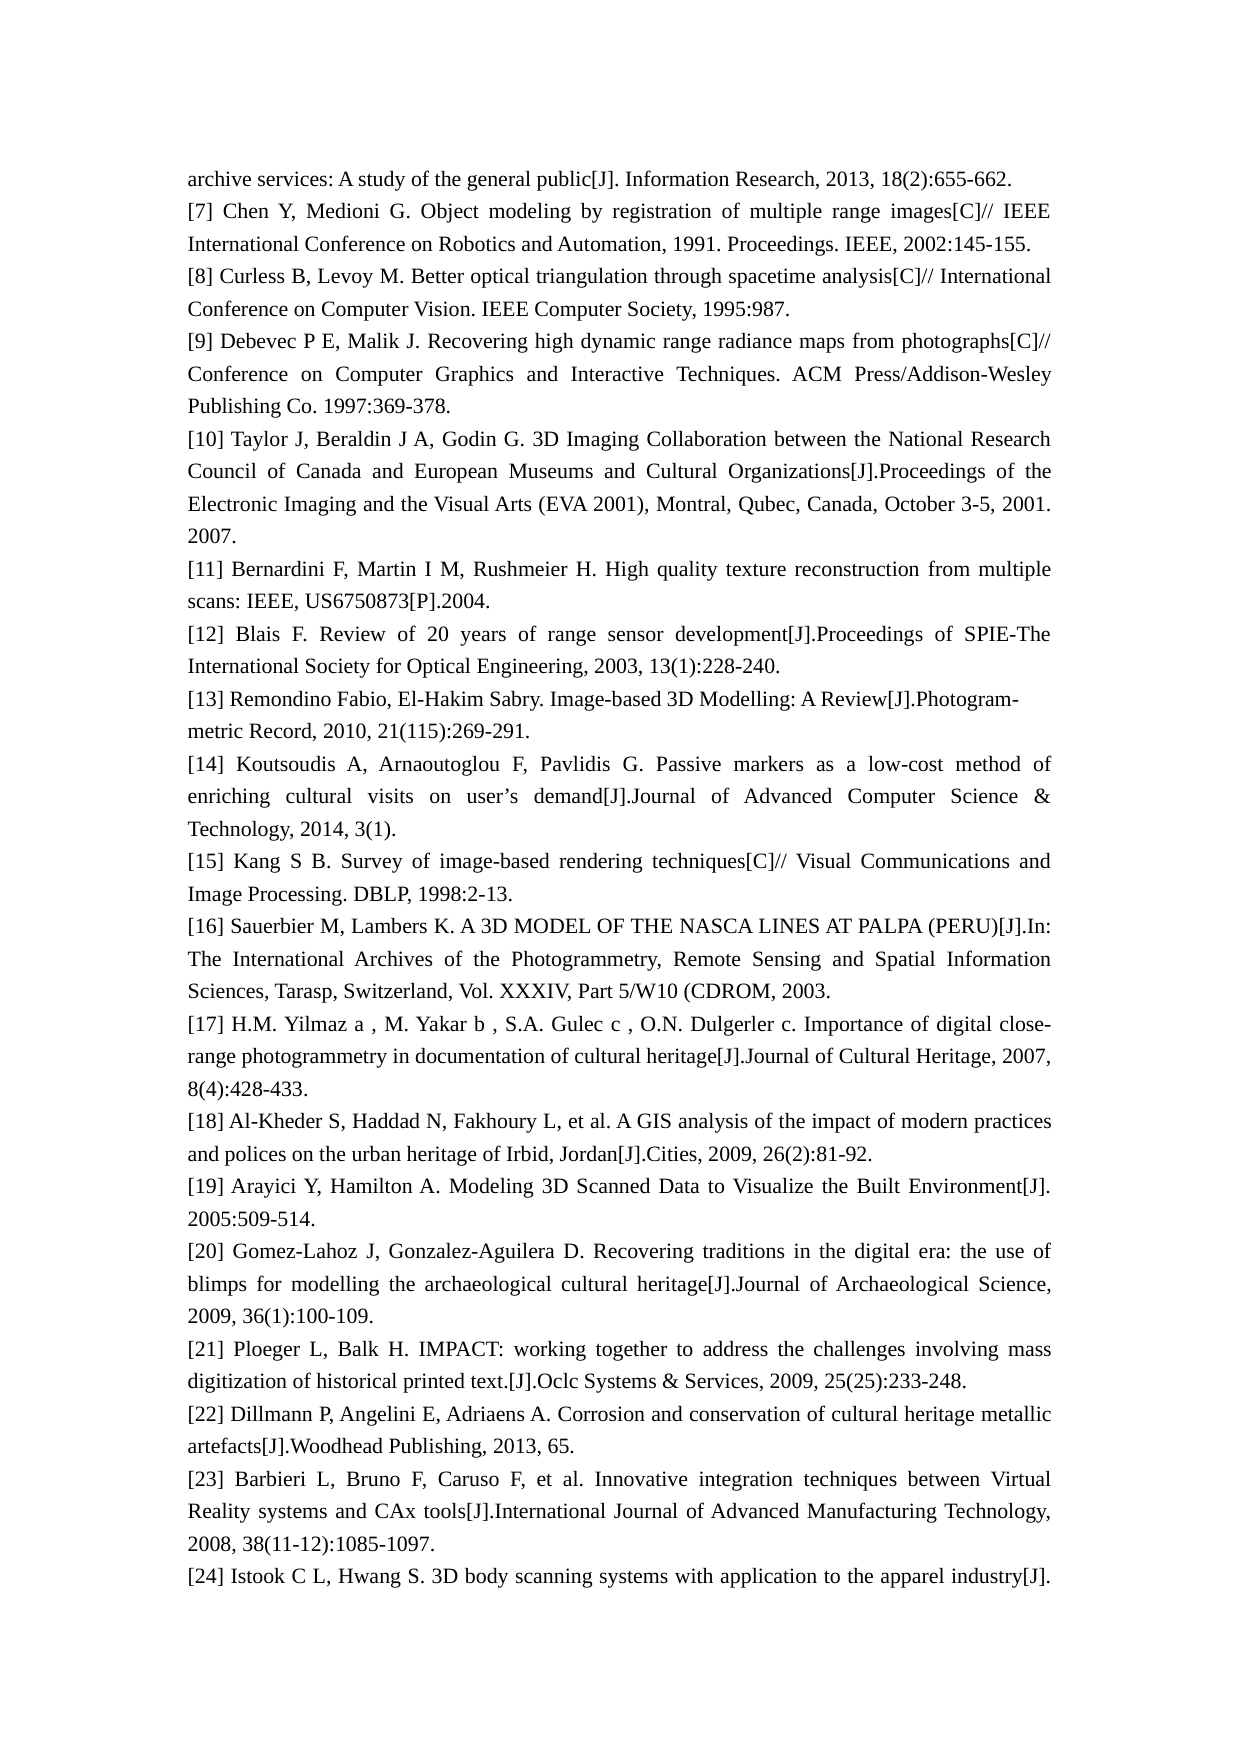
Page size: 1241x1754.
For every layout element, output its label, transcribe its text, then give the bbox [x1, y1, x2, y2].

text [18] Al-Kheder S, Haddad N, Fakhoury L, et al. A GIS analysis of the impact of modern practices and polices on the urban heritage of Irbid, Jordan[J].Cities, 2009, 26(2):81-92. [187, 1104, 1053, 1169]
text metric Record, 2010, 21(115):269-291. [187, 714, 1053, 747]
text [8] Curless B, Levoy M. Better optical triangulation through spacetime analysis[C]// International Conference on Computer Vision. IEEE Computer Society, 1995:987. [187, 259, 1053, 324]
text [187, 1559, 1053, 1592]
text [14] Koutsoudis A, Arnaoutoglou F, Pavlidis G. Passive markers as a low-cost method of enriching cultural visits on user’s demand[J].Journal of Advanced Computer Science & Technology, 2014, 3(1). [187, 747, 1053, 844]
text [12] Blais F. Review of 20 years of range sensor development[J].Proceedings of SPIE-The International Society for Optical Engineering, 2003, 13(1):228-240. [187, 617, 1053, 682]
text [15] Kang S B. Survey of image-based rendering techniques[C]// Visual Communications and Image Processing. DBLP, 1998:2-13. [187, 844, 1053, 909]
text [10] Taylor J, Beraldin J A, Godin G. 3D Imaging Collaboration between the National Research Council of Canada and European Museums and Cultural Organizations[J].Proceedings of the Electronic Imaging and the Visual Arts (EVA 2001), Montral, Qubec, Canada, October 3-5, 2001. 2007. [187, 422, 1053, 552]
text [187, 162, 1053, 194]
text [21] Ploeger L, Balk H. IMPACT: working together to address the challenges involving mass digitization of historical printed text.[J].Oclc Systems & Services, 2009, 25(25):233-248. [187, 1332, 1053, 1397]
text [7] Chen Y, Medioni G. Object modeling by registration of multiple range images[C]// IEEE International Conference on Robotics and Automation, 1991. Proceedings. IEEE, 2002:145-155. [187, 194, 1053, 259]
text [13] Remondino Fabio, El‐Hakim Sabry. Image‐based 3D Modelling: A Review[J].Photogram- [187, 682, 1053, 714]
text [23] Barbieri L, Bruno F, Caruso F, et al. Innovative integration techniques between Virtual Reality systems and CAx tools[J].International Journal of Advanced Manufacturing Technology, 2008, 38(11-12):1085-1097. [187, 1462, 1053, 1559]
text [16] Sauerbier M, Lambers K. A 3D MODEL OF THE NASCA LINES AT PALPA (PERU)[J].In: The International Archives of the Photogrammetry, Remote Sensing and Spatial Information Sciences, Tarasp, Switzerland, Vol. XXXIV, Part 5/W10 (CDROM, 2003. [187, 909, 1053, 1007]
text [20] Gomez-Lahoz J, Gonzalez-Aguilera D. Recovering traditions in the digital era: the use of blimps for modelling the archaeological cultural heritage[J].Journal of Archaeological Science, 2009, 36(1):100-109. [187, 1234, 1053, 1332]
text [17] H.M. Yilmaz a , M. Yakar b , S.A. Gulec c , O.N. Dulgerler c. Importance of digital close-range photogrammetry in documentation of cultural heritage[J].Journal of Cultural Heritage, 2007, 8(4):428-433. [187, 1007, 1053, 1104]
text [9] Debevec P E, Malik J. Recovering high dynamic range radiance maps from photographs[C]// Conference on Computer Graphics and Interactive Techniques. ACM Press/Addison-Wesley Publishing Co. 1997:369-378. [187, 324, 1053, 422]
text [11] Bernardini F, Martin I M, Rushmeier H. High quality texture reconstruction from multiple scans: IEEE, US6750873[P].2004. [187, 552, 1053, 617]
text [19] Arayici Y, Hamilton A. Modeling 3D Scanned Data to Visualize the Built Environment[J]. 2005:509-514. [187, 1169, 1053, 1234]
text [22] Dillmann P, Angelini E, Adriaens A. Corrosion and conservation of cultural heritage metallic artefacts[J].Woodhead Publishing, 2013, 65. [187, 1397, 1053, 1462]
